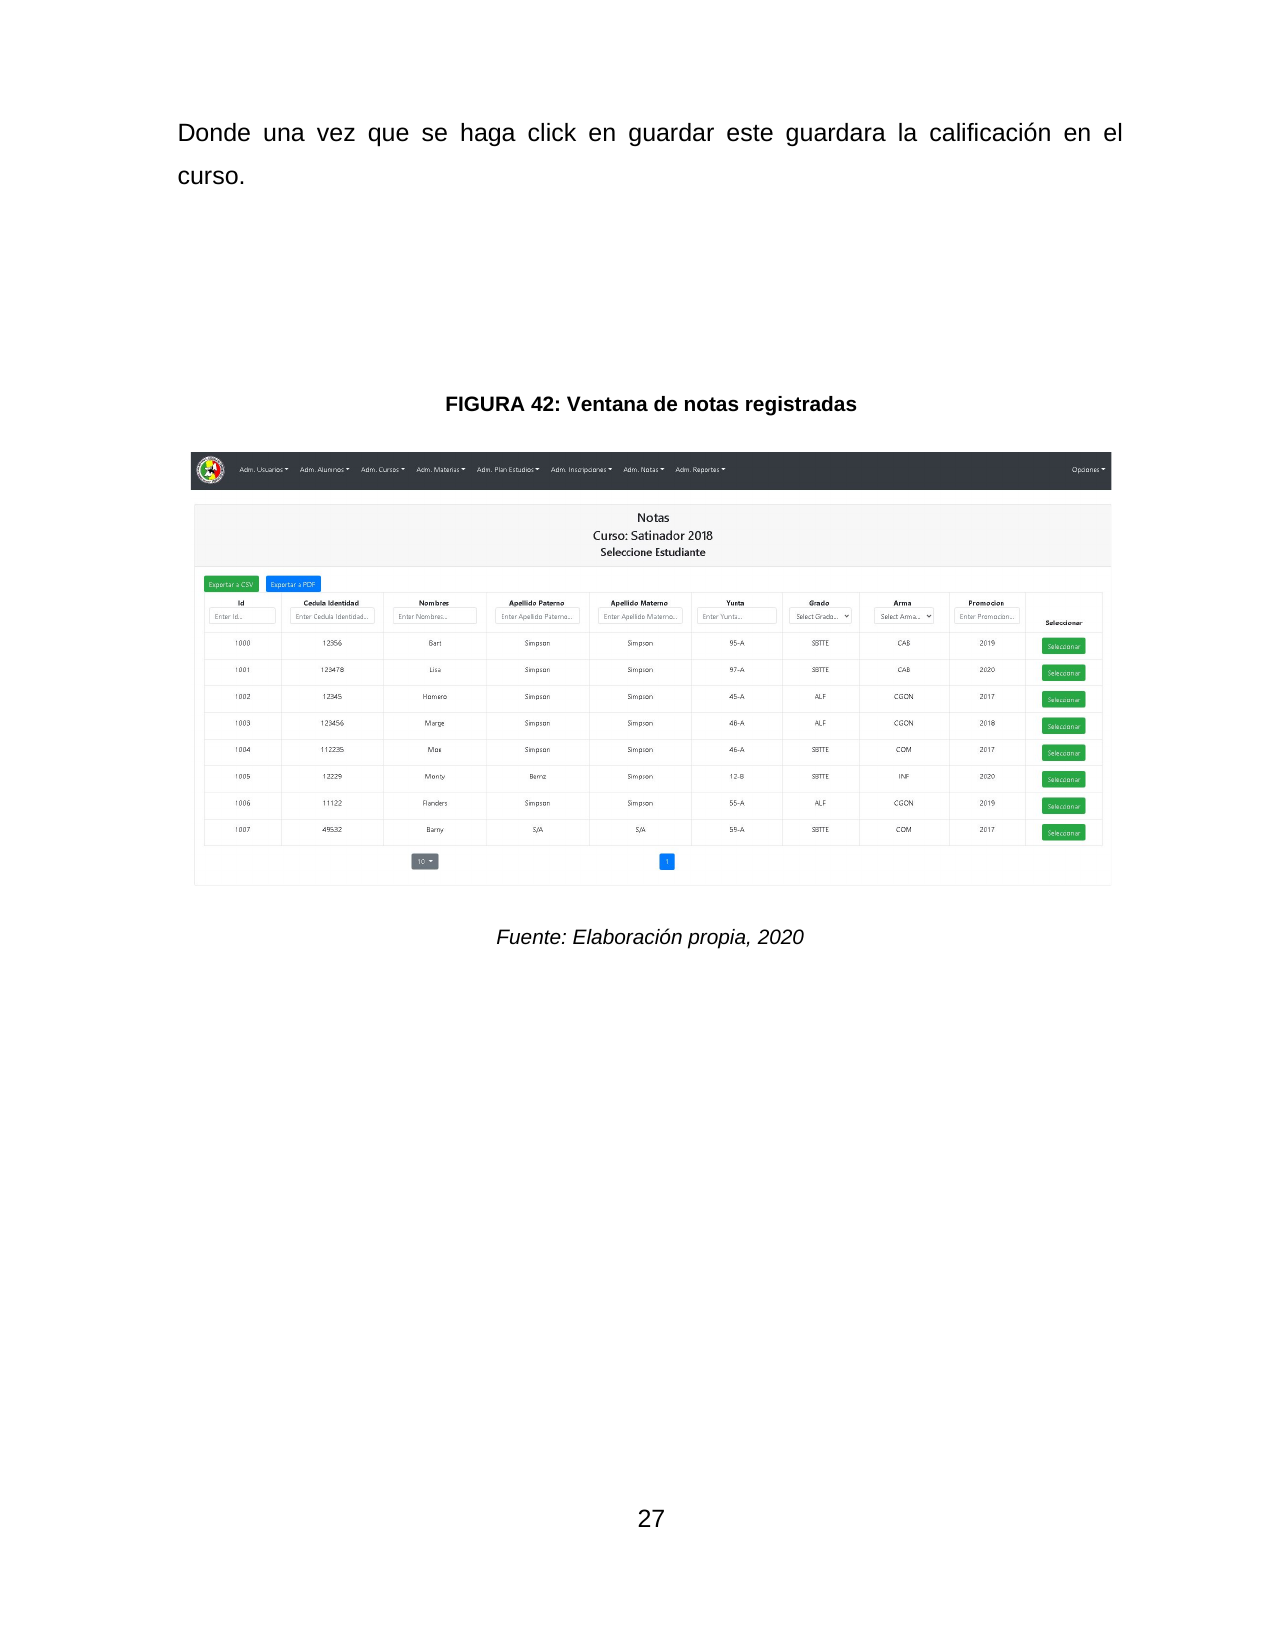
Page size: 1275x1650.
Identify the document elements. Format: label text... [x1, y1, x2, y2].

text FIGURA 42: Ventana de notas registradas [177, 391, 1125, 415]
picture [190, 452, 1112, 886]
text Fuente: Elaboración propia, 2020 [177, 925, 1125, 949]
text Donde una vez que se haga click en guardar este guardara la calificación en el curso. [177, 118, 1125, 190]
